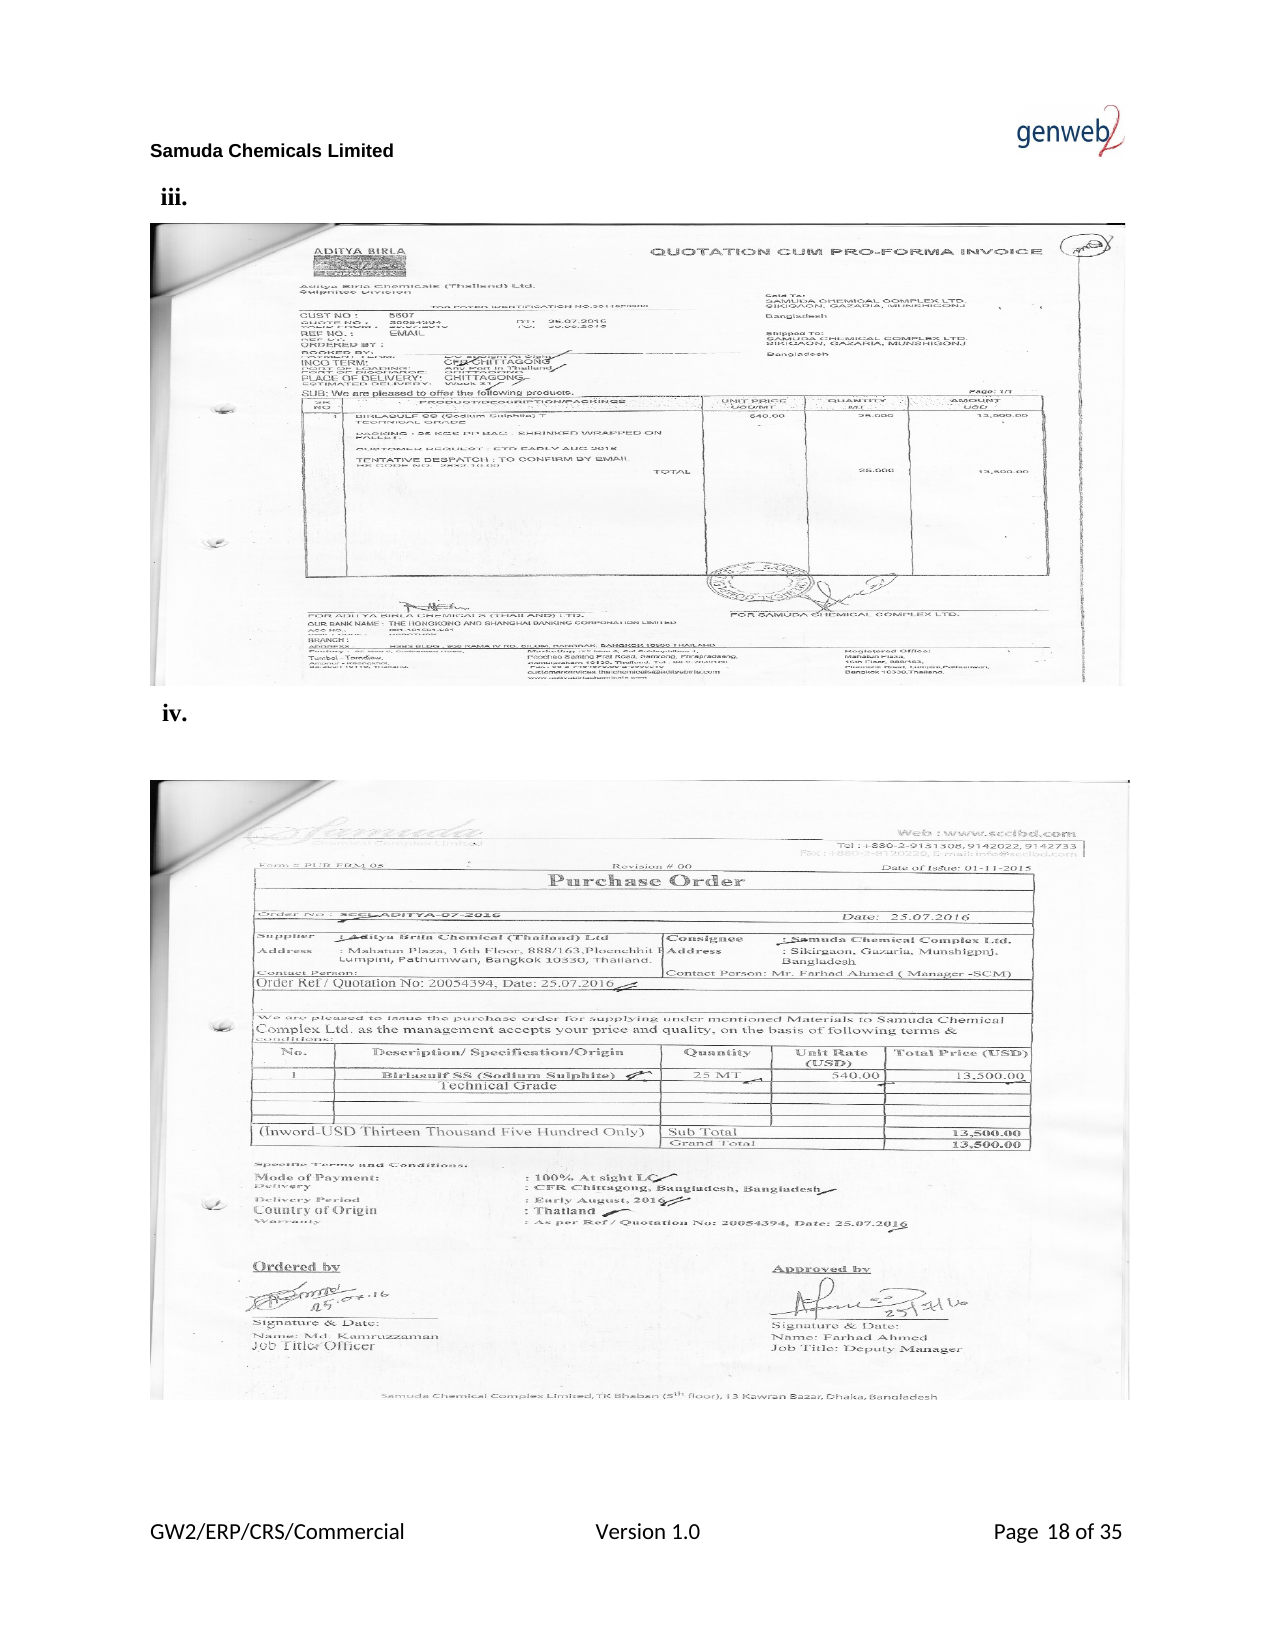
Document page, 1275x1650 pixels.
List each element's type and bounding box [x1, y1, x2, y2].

picture [1017, 105, 1125, 158]
picture [150, 780, 1130, 1400]
picture [150, 223, 1125, 686]
